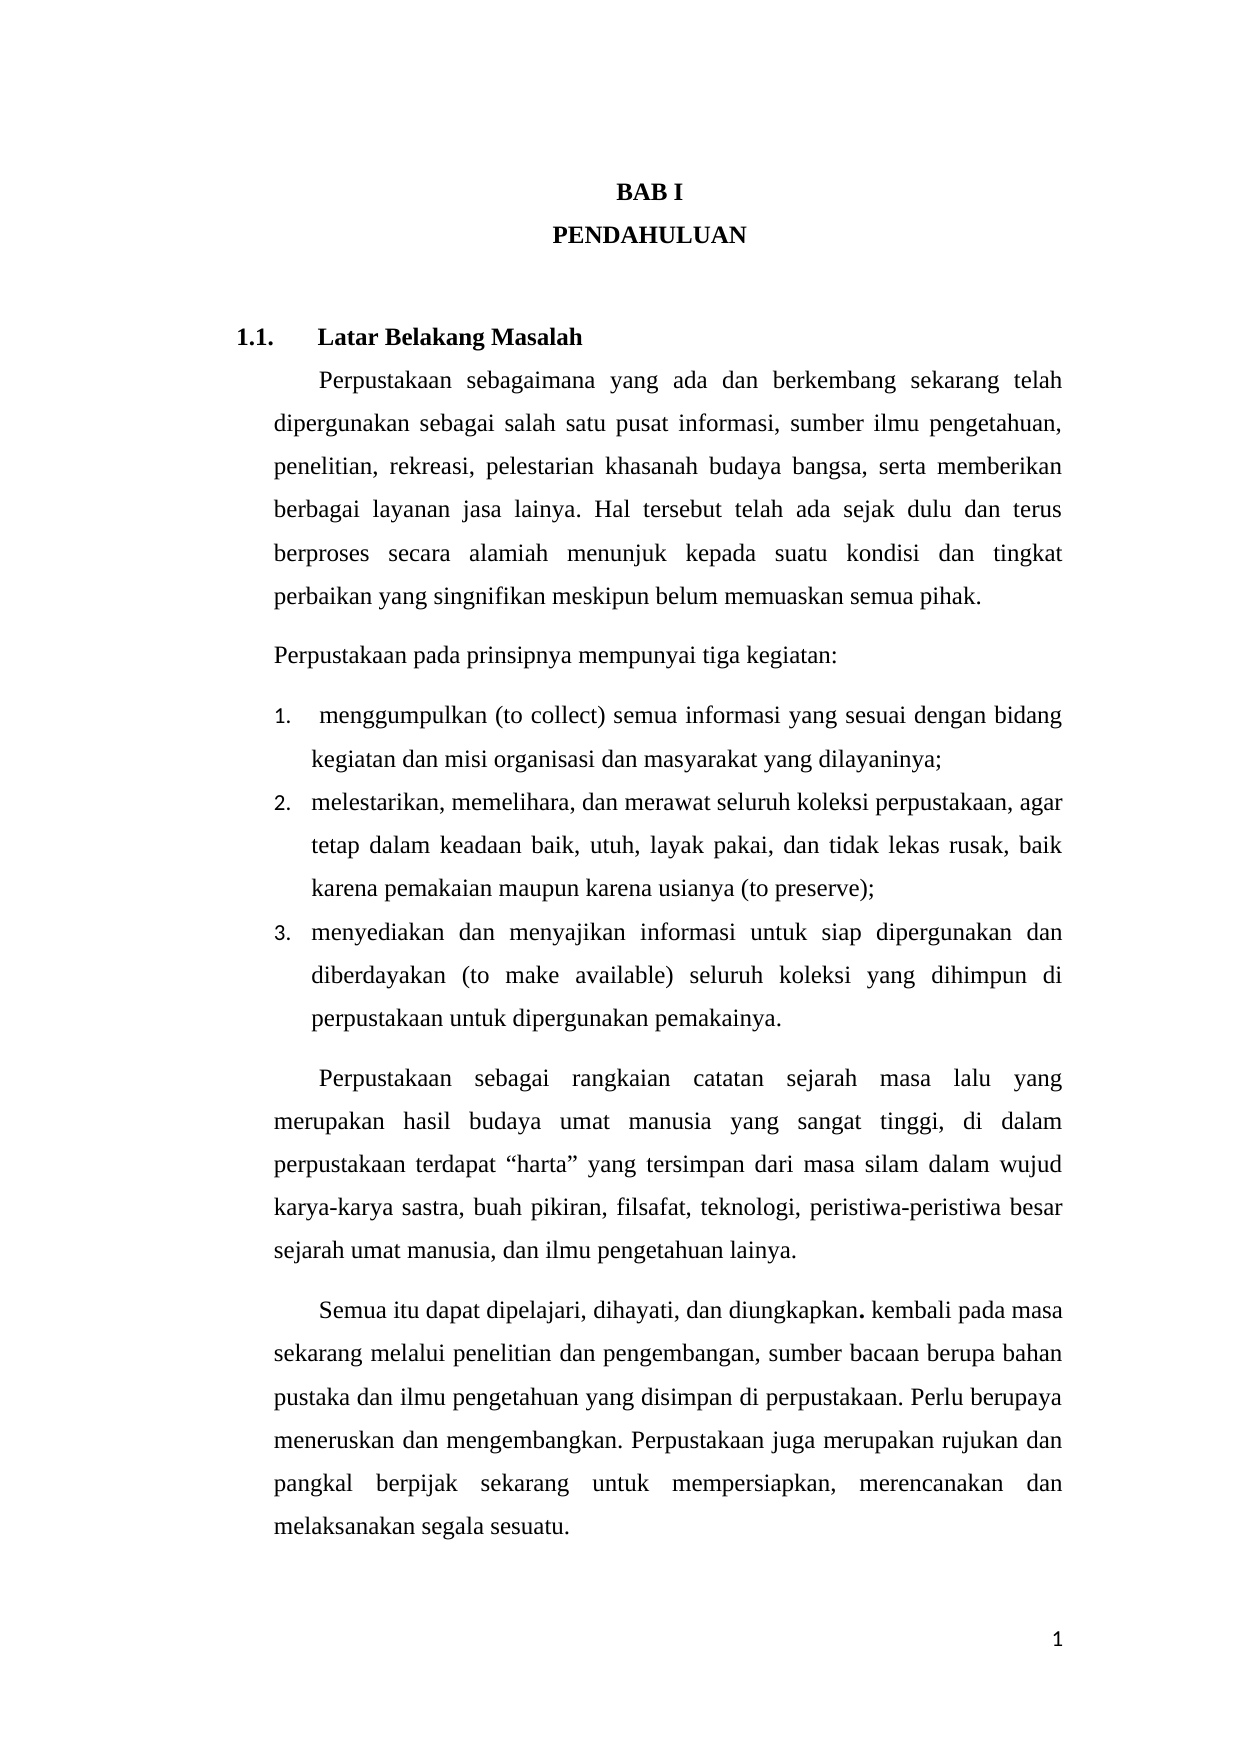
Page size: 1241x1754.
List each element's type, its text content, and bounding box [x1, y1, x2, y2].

subtitle Latar Belakang Masalah [236, 322, 1063, 351]
subtitle BAB I [236, 177, 1063, 206]
text Perpustakaan sebagaimana yang ada dan berkembang sekarang telah dipergunakan sebagai salah satu pusat informasi, sumber ilmu pengetahuan, penelitian, rekreasi, pelestarian khasanah budaya bangsa, serta memberikan berbagai layanan jasa lainya. Hal tersebut telah ada sejak dulu dan terus berproses secara alamiah menunjuk kepada suatu kondisi dan tingkat perbaikan yang singnifikan meskipun belum memuaskan semua pihak. [274, 365, 1063, 609]
text Perpustakaan pada prinsipnya mempunyai tiga kegiatan: [273, 641, 1063, 669]
subtitle PENDAHULUAN [236, 220, 1063, 249]
text Perpustakaan sebagai rangkaian catatan sejarah masa lalu yang merupakan hasil budaya umat manusia yang sangat tinggi, di dalam perpustakaan terdapat “harta” yang tersimpan dari masa silam dalam wujud karya-karya sastra, buah pikiran, filsafat, teknologi, peristiwa-peristiwa besar sejarah umat manusia, dan ilmu pengetahuan lainya. [274, 1063, 1063, 1264]
list menyediakan dan menyajikan informasi untuk siap dipergunakan dan diberdayakan (to make available) seluruh koleksi yang dihimpun di perpustakaan untuk dipergunakan pemakainya. [274, 917, 1063, 1032]
list melestarikan, memelihara, dan merawat seluruh koleksi perpustakaan, agar tetap dalam keadaan baik, utuh, layak pakai, dan tidak lekas rusak, baik karena pemakaian maupun karena usianya (to preserve); [274, 787, 1063, 902]
list menggumpulkan (to collect) semua informasi yang sesuai dengan bidang kegiatan dan misi organisasi dan masyarakat yang dilayaninya; [274, 700, 1063, 773]
text Semua itu dapat dipelajari, dihayati, dan diungkapkan. kembali pada masa sekarang melalui penelitian dan pengembangan, sumber bacaan berupa bahan pustaka dan ilmu pengetahuan yang disimpan di perpustakaan. Perlu berupaya meneruskan dan mengembangkan. Perpustakaan juga merupakan rujukan dan pangkal berpijak sekarang untuk mempersiapkan, merencanakan dan melaksanakan segala sesuatu. [274, 1295, 1063, 1540]
